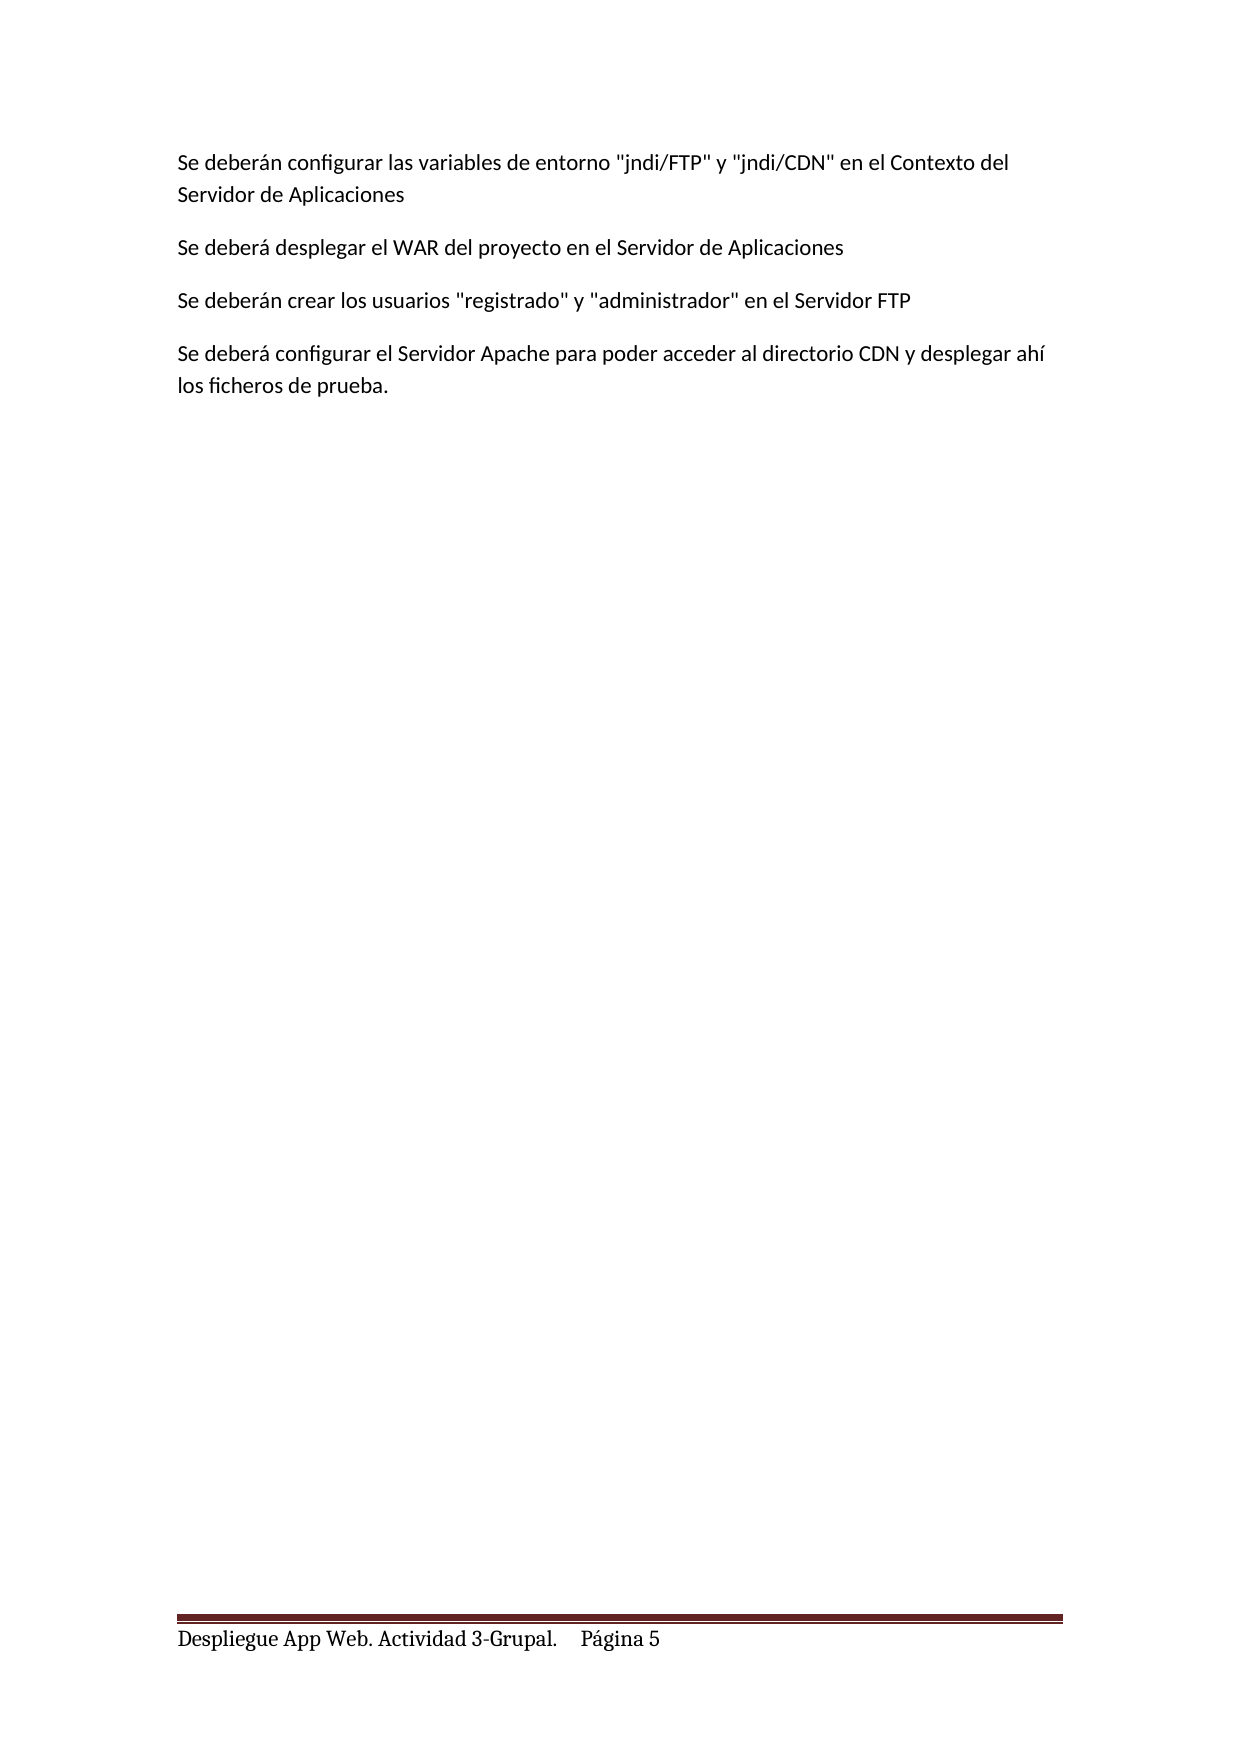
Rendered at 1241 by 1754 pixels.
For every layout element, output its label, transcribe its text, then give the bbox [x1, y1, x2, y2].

text Se deberán crear los usuarios "registrado" y "administrador" en el Servidor FTP [177, 286, 1063, 314]
text Se deberán configurar las variables de entorno "jndi/FTP" y "jndi/CDN" en el Contexto del Servidor de Aplicaciones [177, 148, 1063, 208]
text Se deberá configurar el Servidor Apache para poder acceder al directorio CDN y desplegar ahí los ficheros de prueba. [177, 339, 1063, 399]
text Se deberá desplegar el WAR del proyecto en el Servidor de Aplicaciones [177, 233, 1063, 261]
